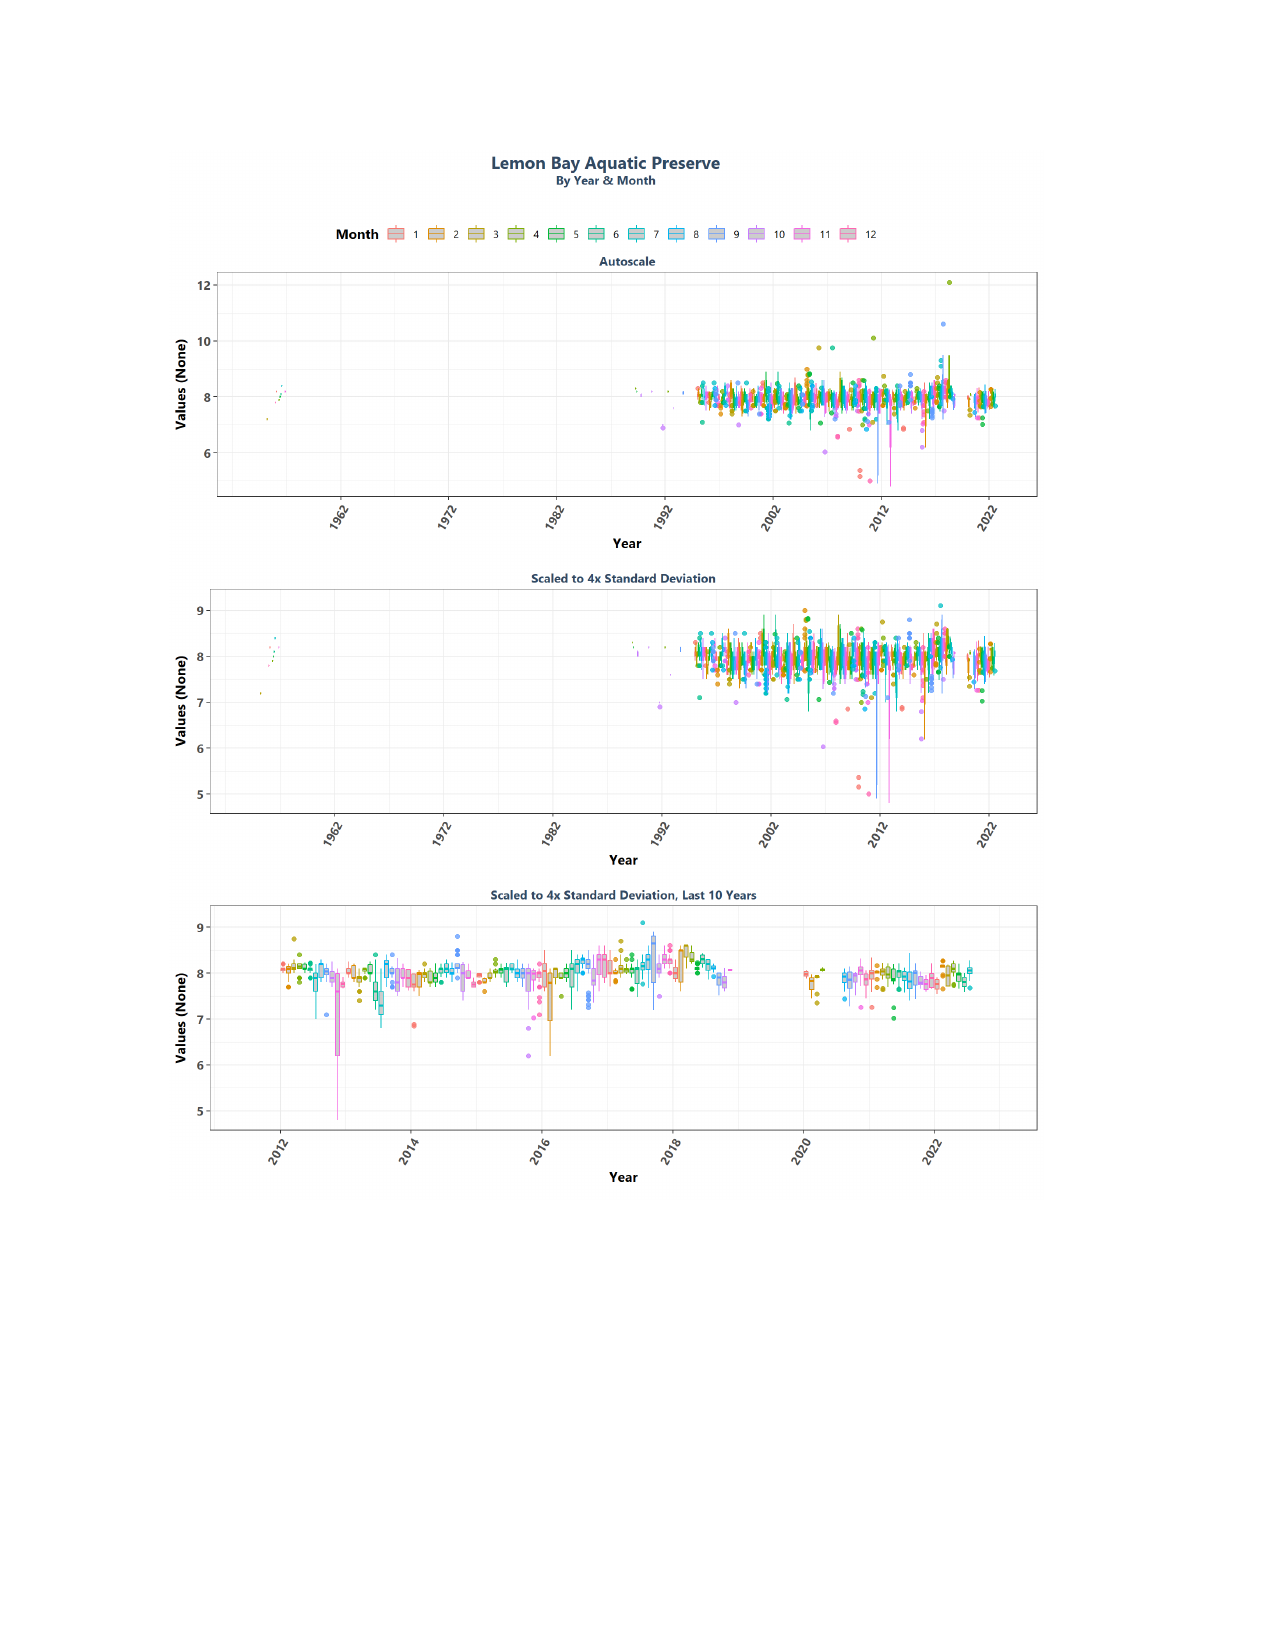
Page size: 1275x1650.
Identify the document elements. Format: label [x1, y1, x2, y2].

picture [168, 150, 1044, 1200]
